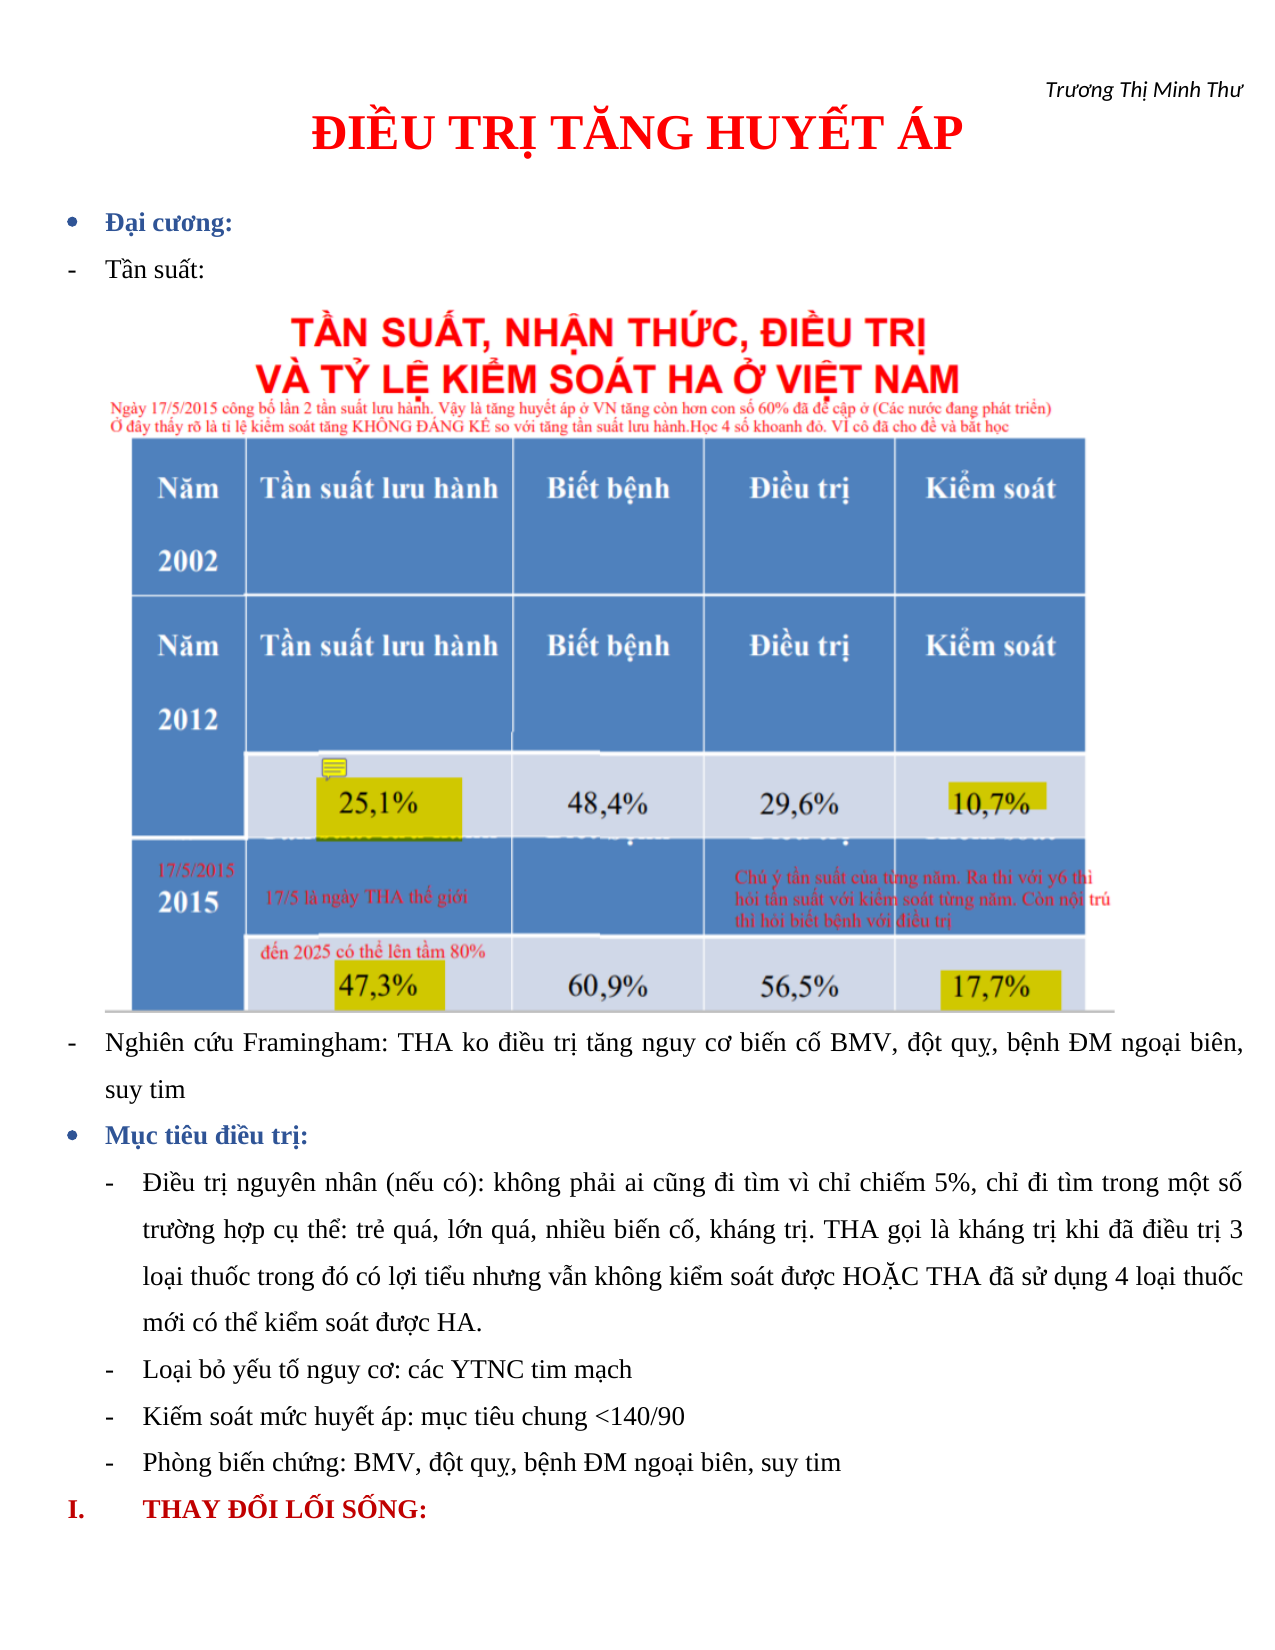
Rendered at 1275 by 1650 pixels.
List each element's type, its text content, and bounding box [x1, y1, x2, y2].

list Nghiên cứu Framingham: THA ko điều trị tăng nguy cơ biến cố BMV, đột quỵ, bệnh ĐM ngoại biên, suy tim [67, 1026, 1245, 1104]
list Mục tiêu điều trị: [67, 1119, 1245, 1151]
list Phòng biến chứng: BMV, đột quỵ, bệnh ĐM ngoại biên, suy tim [105, 1446, 1245, 1477]
text ĐIỀU TRỊ TĂNG HUYẾT ÁP [30, 103, 1245, 161]
list Tần suất: [67, 253, 1245, 284]
list Kiếm soát mức huyết áp: mục tiêu chung <140/90 [105, 1400, 1245, 1431]
list Đại cương: [67, 206, 1245, 237]
picture [104, 299, 1115, 1013]
list THAY ĐỔI LỐI SỐNG: [67, 1493, 1245, 1524]
list Điều trị nguyên nhân (nếu có): không phải ai cũng đi tìm vì chỉ chiếm 5%, chỉ đi tìm trong một số trường hợp cụ thể: trẻ quá, lớn quá, nhiều biến cố, kháng trị. THA gọi là kháng trị khi đã điều trị 3 loại thuốc trong đó có lợi tiểu nhưng vẫn không kiểm soát được HOẶC THA đã sử dụng 4 loại thuốc mới có thể kiểm soát được HA. [105, 1166, 1245, 1337]
list Loại bỏ yếu tố nguy cơ: các YTNC tim mạch [105, 1353, 1245, 1384]
